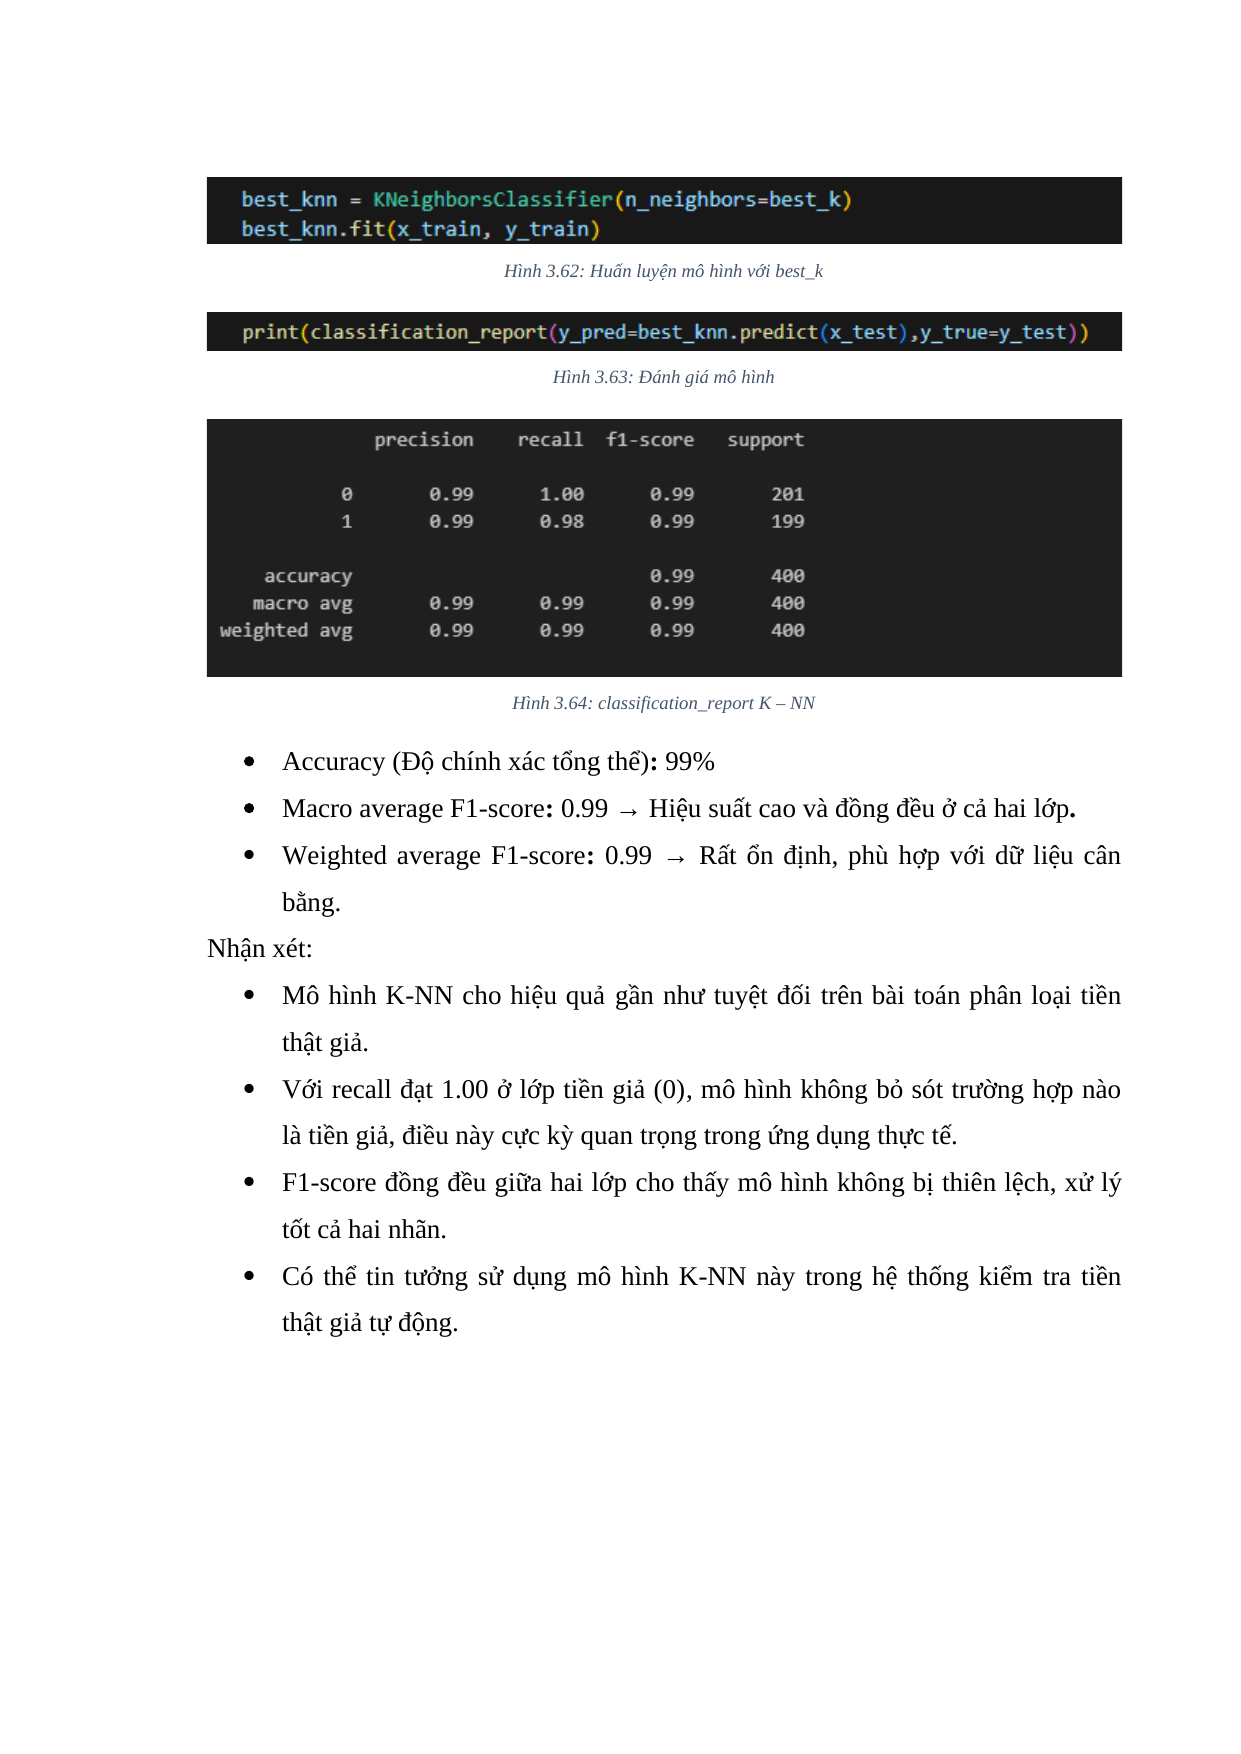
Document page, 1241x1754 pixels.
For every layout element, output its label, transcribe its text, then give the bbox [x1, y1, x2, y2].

list Mô hình K-NN cho hiệu quả gần như tuyệt đối trên bài toán phân loại tiền thật giả. [244, 979, 1122, 1057]
picture [206, 419, 1123, 677]
list Accuracy (Độ chính xác tổng thể): 99% [244, 745, 1122, 777]
list Weighted average F1-score: 0.99 → Rất ổn định, phù hợp với dữ liệu cân bằng. [244, 839, 1122, 917]
picture [206, 177, 1123, 244]
text Nhận xét: [207, 933, 1122, 964]
list Macro average F1-score: 0.99 → Hiệu suất cao và đồng đều ở cả hai lớp. [244, 792, 1122, 823]
list F1-score đồng đều giữa hai lớp cho thấy mô hình không bị thiên lệch, xử lý tốt cả hai nhãn. [244, 1166, 1122, 1244]
picture [206, 312, 1123, 351]
list Có thể tin tưởng sử dụng mô hình K-NN này trong hệ thống kiểm tra tiền thật giả tự động. [244, 1259, 1122, 1337]
list Với recall đạt 1.00 ở lớp tiền giả (0), mô hình không bỏ sót trường hợp nào là tiền giả, điều này cực kỳ quan trọng trong ứng dụng thực tế. [244, 1073, 1122, 1151]
